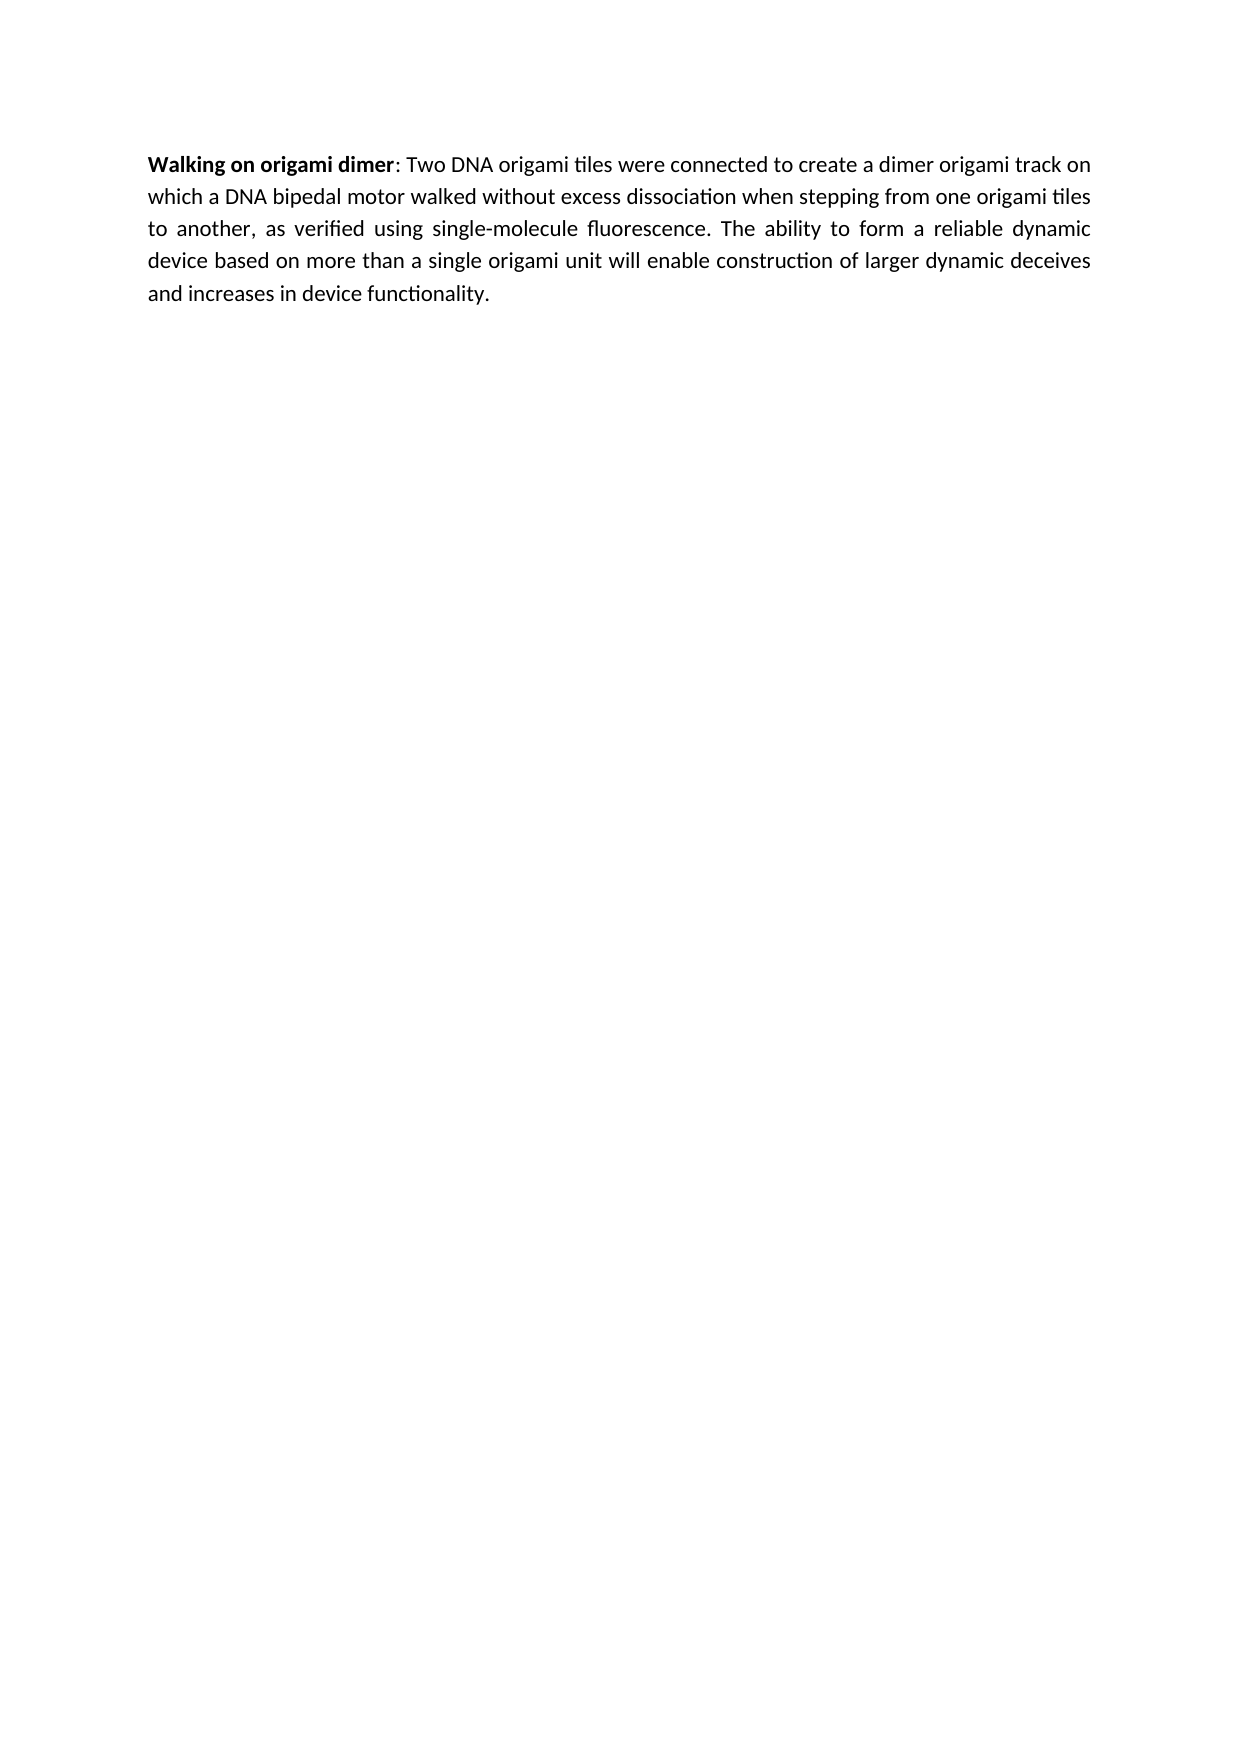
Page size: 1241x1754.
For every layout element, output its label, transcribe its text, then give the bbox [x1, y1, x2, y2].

text Walking on origami dimer: Two DNA origami tiles were connected to create a dimer origami track on which a DNA bipedal motor walked without excess dissociation when stepping from one origami tiles to another, as verified using single-molecule fluorescence. The ability to form a reliable dynamic device based on more than a single origami unit will enable construction of larger dynamic deceives and increases in device functionality. [148, 150, 1093, 307]
